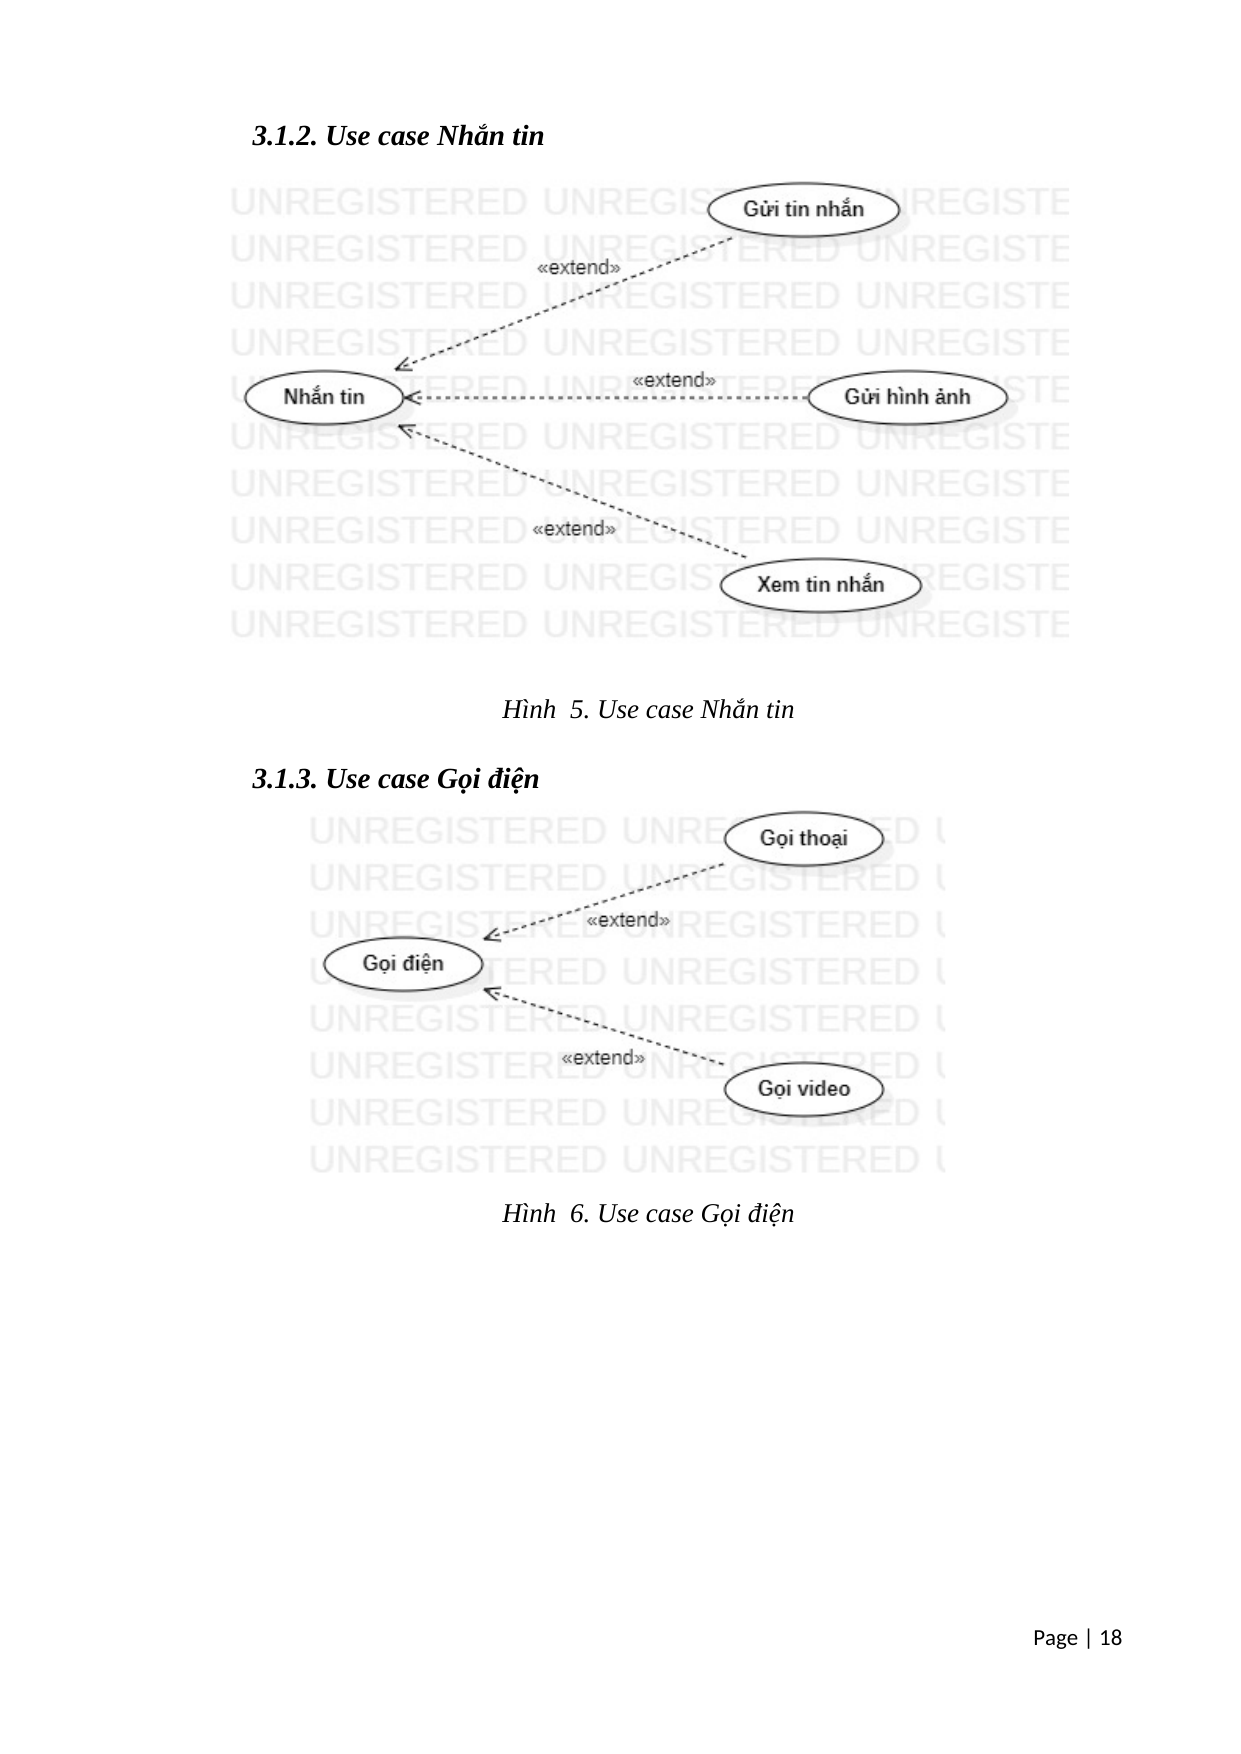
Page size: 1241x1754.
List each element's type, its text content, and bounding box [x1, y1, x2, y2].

subtitle 3.1.2. Use case Nhắn tin [177, 118, 1122, 152]
text Hình 6. Use case Gọi điện [177, 1197, 1122, 1228]
picture [230, 168, 1070, 675]
text Hình 5. Use case Nhắn tin [177, 693, 1122, 725]
picture [309, 797, 946, 1179]
subtitle 3.1.3. Use case Gọi điện [177, 761, 1122, 794]
